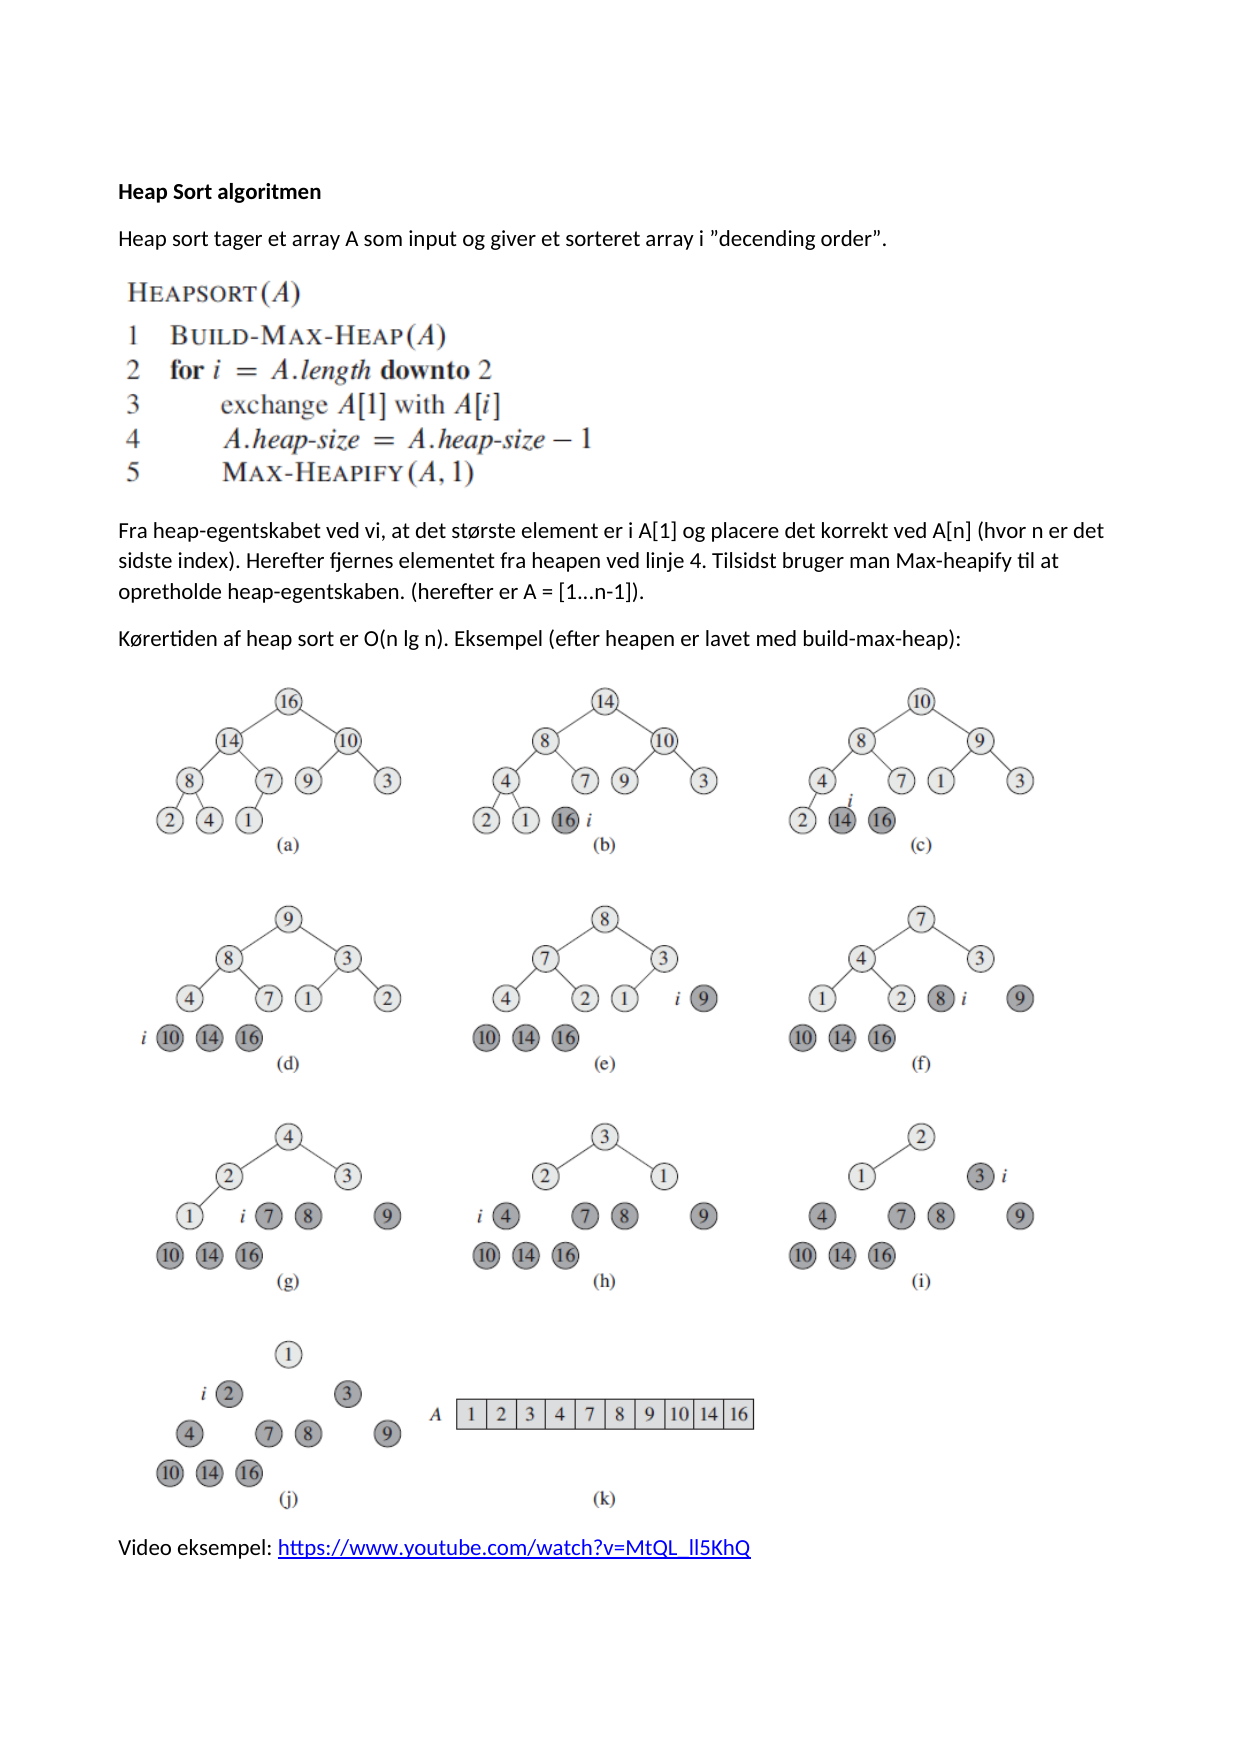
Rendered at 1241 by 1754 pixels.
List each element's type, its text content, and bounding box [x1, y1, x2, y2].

text Fra heap-egentskabet ved vi, at det største element er i A[1] og placere det korrekt ved A[n] (hvor n er det sidste index). Herefter fjernes elementet fra heapen ved linje 4. Tilsidst bruger man Max-heapify til at opretholde heap-egentskaben. (herefter er A = [1...n-1]). [118, 516, 1122, 605]
text Heap sort tager et array A som input og giver et sorteret array i ”decending order”. [118, 224, 1122, 252]
text Kørertiden af heap sort er O(n lg n). Eksempel (efter heapen er lavet med build-max-heap): [118, 624, 1122, 652]
text Video eksempel: https://www.youtube.com/watch?v=MtQL_ll5KhQ [118, 1533, 1122, 1561]
picture [118, 670, 1059, 1515]
picture [118, 271, 614, 498]
text Heap Sort algoritmen [118, 177, 1122, 205]
